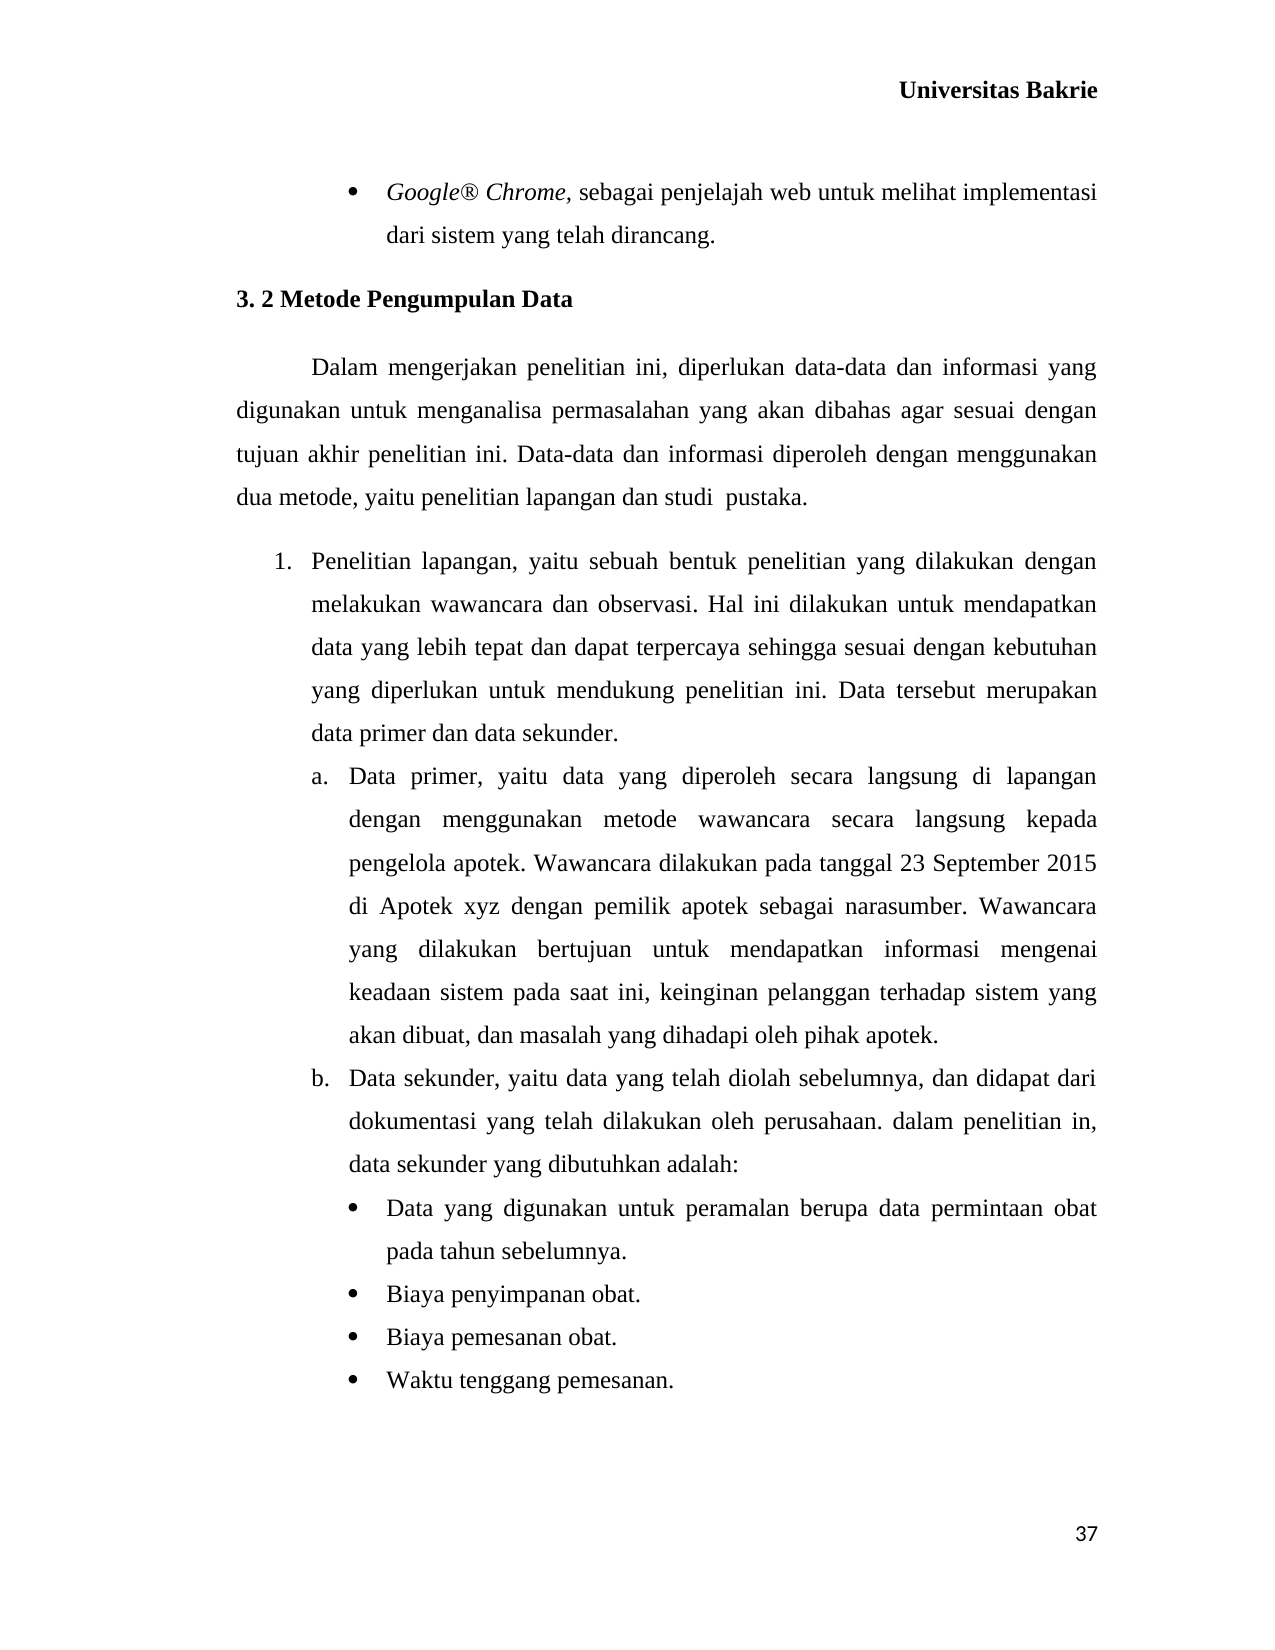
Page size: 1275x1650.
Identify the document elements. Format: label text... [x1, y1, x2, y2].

list Biaya penyimpanan obat. [349, 1279, 1098, 1308]
list Data primer, yaitu data yang diperoleh secara langsung di lapangan dengan menggunakan metode wawancara secara langsung kepada pengelola apotek. Wawancara dilakukan pada tanggal 23 September 2015 di Apotek xyz dengan pemilik apotek sebagai narasumber. Wawancara yang dilakukan bertujuan untuk mendapatkan informasi mengenai keadaan sistem pada saat ini, keinginan pelanggan terhadap sistem yang akan dibuat, dan masalah yang dihadapi oleh pihak apotek. [311, 761, 1098, 1049]
subtitle 3. 2 Metode Pengumpulan Data [236, 284, 1098, 313]
list Penelitian lapangan, yaitu sebuah bentuk penelitian yang dilakukan dengan melakukan wawancara dan observasi. Hal ini dilakukan untuk mendapatkan data yang lebih tepat dan dapat terpercaya sehingga sesuai dengan kebutuhan yang diperlukan untuk mendukung penelitian ini. Data tersebut merupakan data primer dan data sekunder. [274, 546, 1098, 747]
list Waktu tenggang pemesanan. [349, 1365, 1098, 1394]
text Dalam mengerjakan penelitian ini, diperlukan data-data dan informasi yang digunakan untuk menganalisa permasalahan yang akan dibahas agar sesuai dengan tujuan akhir penelitian ini. Data-data dan informasi diperoleh dengan menggunakan dua metode, yaitu penelitian lapangan dan studi pustaka. [236, 352, 1098, 511]
list Google® Chrome, sebagai penjelajah web untuk melihat implementasi dari sistem yang telah dirancang. [349, 177, 1098, 249]
list Biaya pemesanan obat. [349, 1322, 1098, 1351]
list Data yang digunakan untuk peramalan berupa data permintaan obat pada tahun sebelumnya. [349, 1193, 1098, 1264]
list Data sekunder, yaitu data yang telah diolah sebelumnya, dan didapat dari dokumentasi yang telah dilakukan oleh perusahaan. dalam penelitian in, data sekunder yang dibutuhkan adalah: [311, 1063, 1098, 1178]
